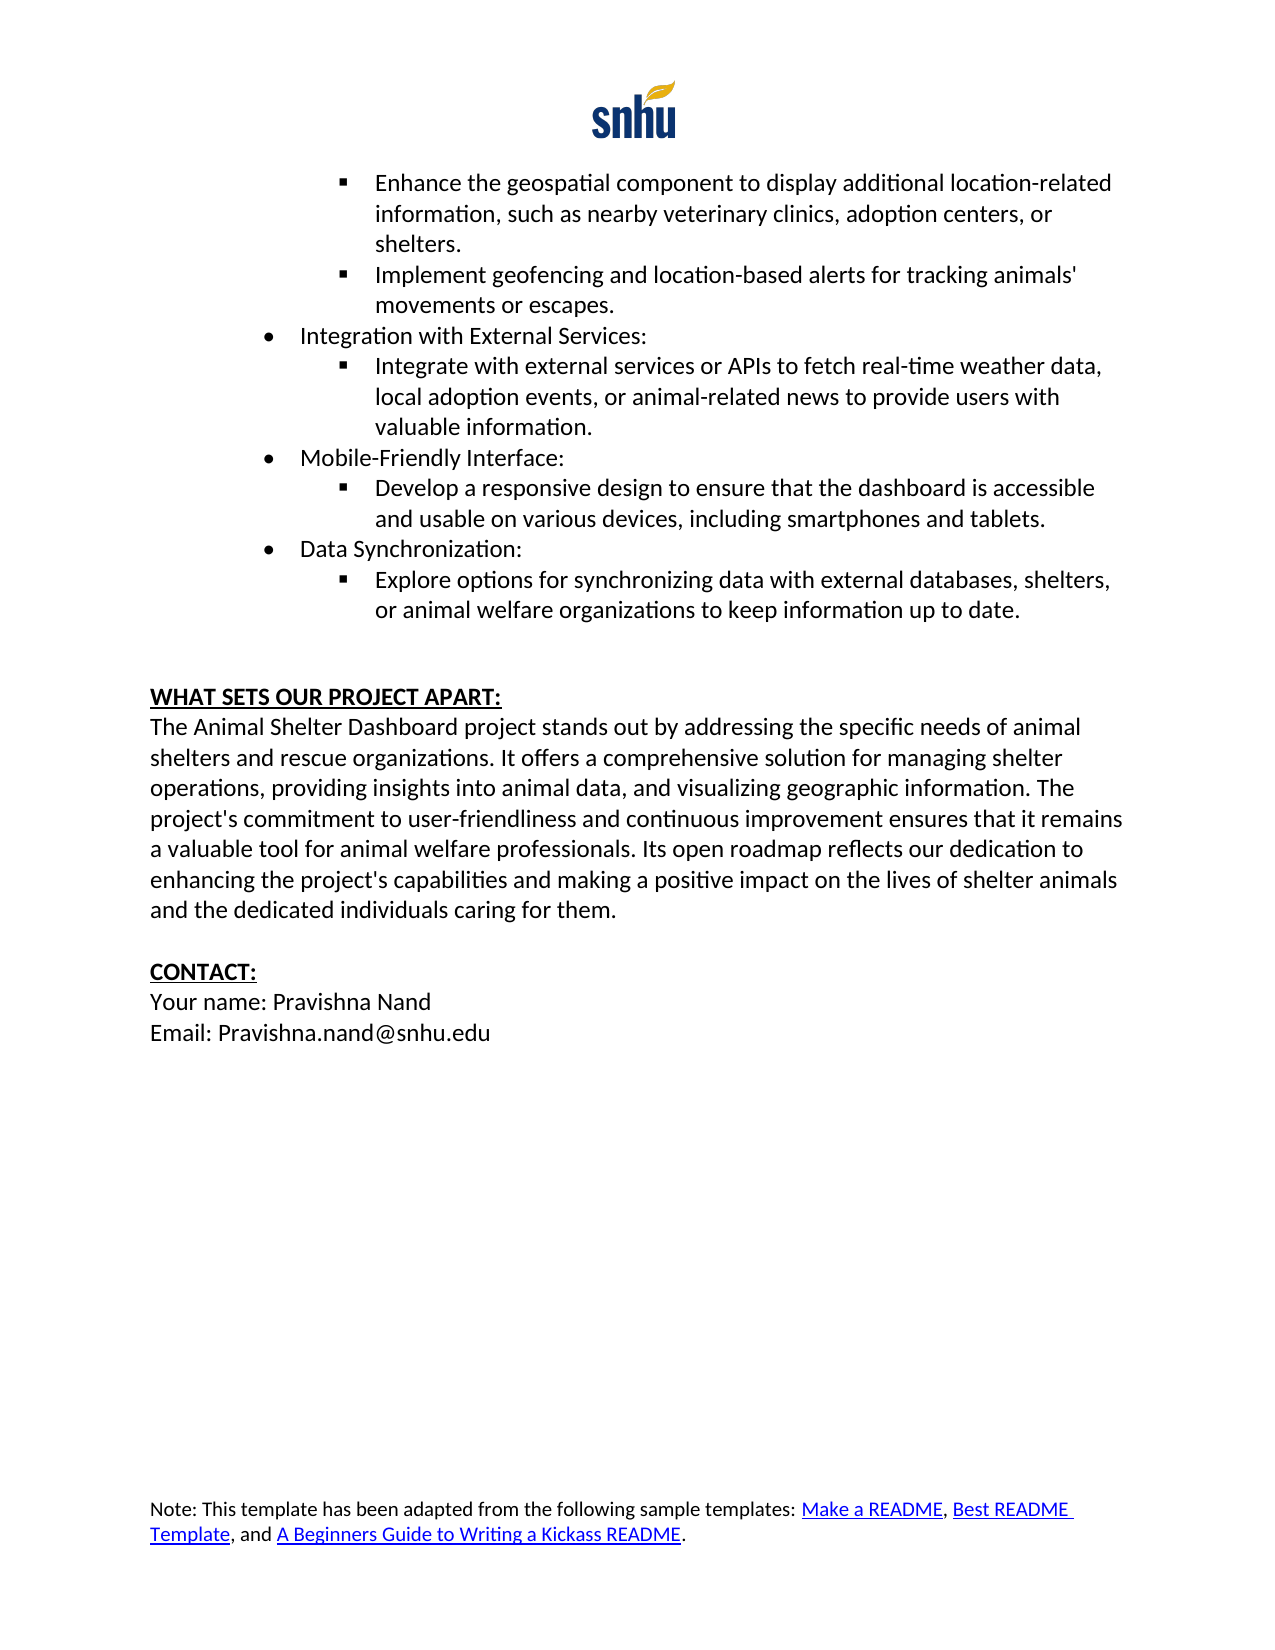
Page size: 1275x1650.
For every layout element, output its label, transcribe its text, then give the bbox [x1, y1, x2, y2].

list Data Synchronization: [262, 534, 1125, 564]
text Email: Pravishna.nand@snhu.edu [150, 1017, 1125, 1047]
list Explore options for synchronizing data with external databases, shelters, or animal welfare organizations to keep information up to date. [337, 564, 1125, 625]
text The Animal Shelter Dashboard project stands out by addressing the specific needs of animal shelters and rescue organizations. It offers a comprehensive solution for managing shelter operations, providing insights into animal data, and visualizing geographic information. The project's commitment to user-friendliness and continuous improvement ensures that it remains a valuable tool for animal welfare professionals. Its open roadmap reflects our dedication to enhancing the project's capabilities and making a positive impact on the lives of shelter animals and the dedicated individuals caring for them. [150, 712, 1125, 925]
text Your name: Pravishna Nand [150, 986, 1125, 1017]
subtitle CONTACT: [150, 956, 1125, 986]
list Mobile-Friendly Interface: [262, 442, 1125, 473]
picture [573, 75, 702, 147]
list Enhance the geospatial component to display additional location-related information, such as nearby veterinary clinics, adoption centers, or shelters. [337, 167, 1125, 259]
list Integrate with external services or APIs to fetch real-time weather data, local adoption events, or animal-related news to provide users with valuable information. [337, 351, 1125, 442]
list Implement geofencing and location-based alerts for tracking animals' movements or escapes. [337, 259, 1125, 320]
list Develop a responsive design to ensure that the dashboard is accessible and usable on various devices, including smartphones and tablets. [337, 473, 1125, 534]
text WHAT SETS OUR PROJECT APART: [150, 681, 1125, 712]
list Integration with External Services: [262, 320, 1125, 351]
